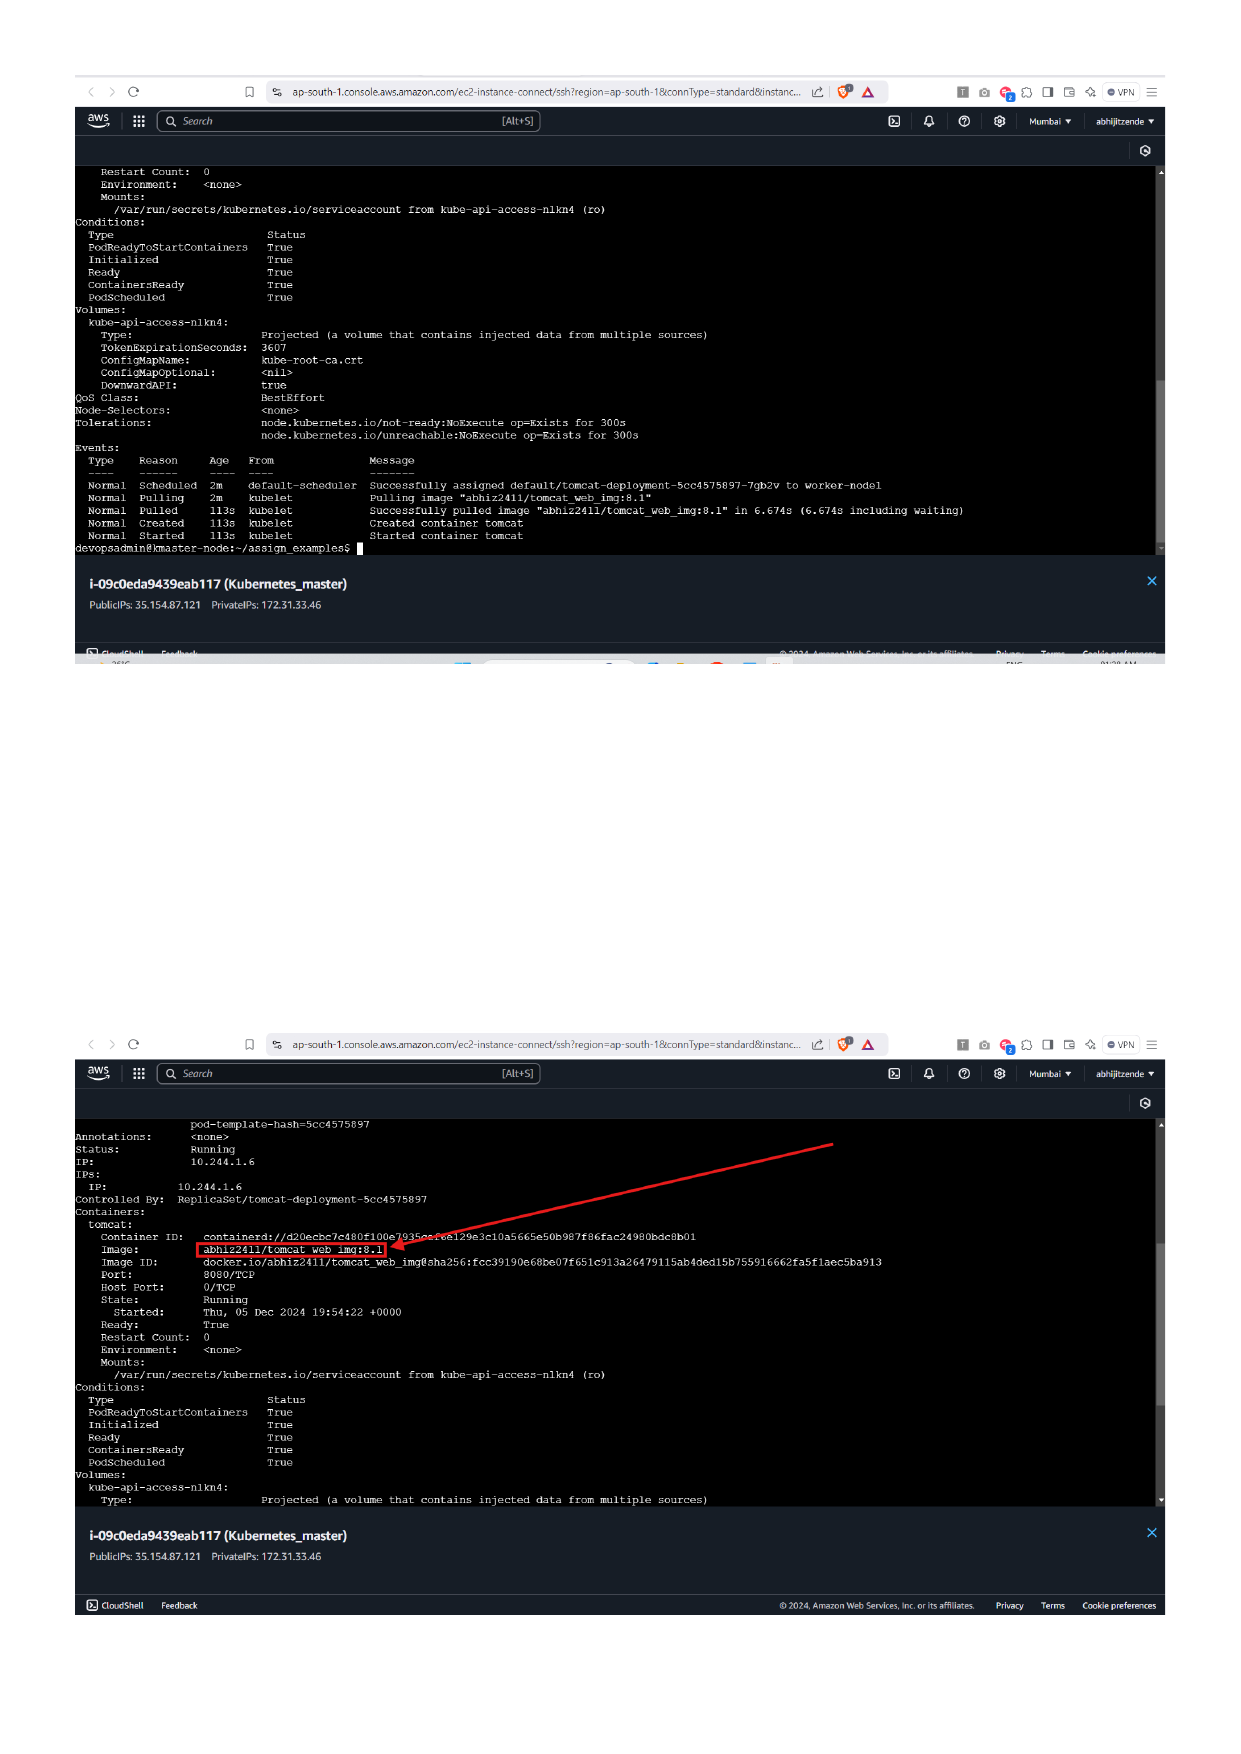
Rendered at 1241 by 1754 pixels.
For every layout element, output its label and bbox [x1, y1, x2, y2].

picture [75, 1030, 1166, 1615]
picture [75, 75, 1166, 664]
